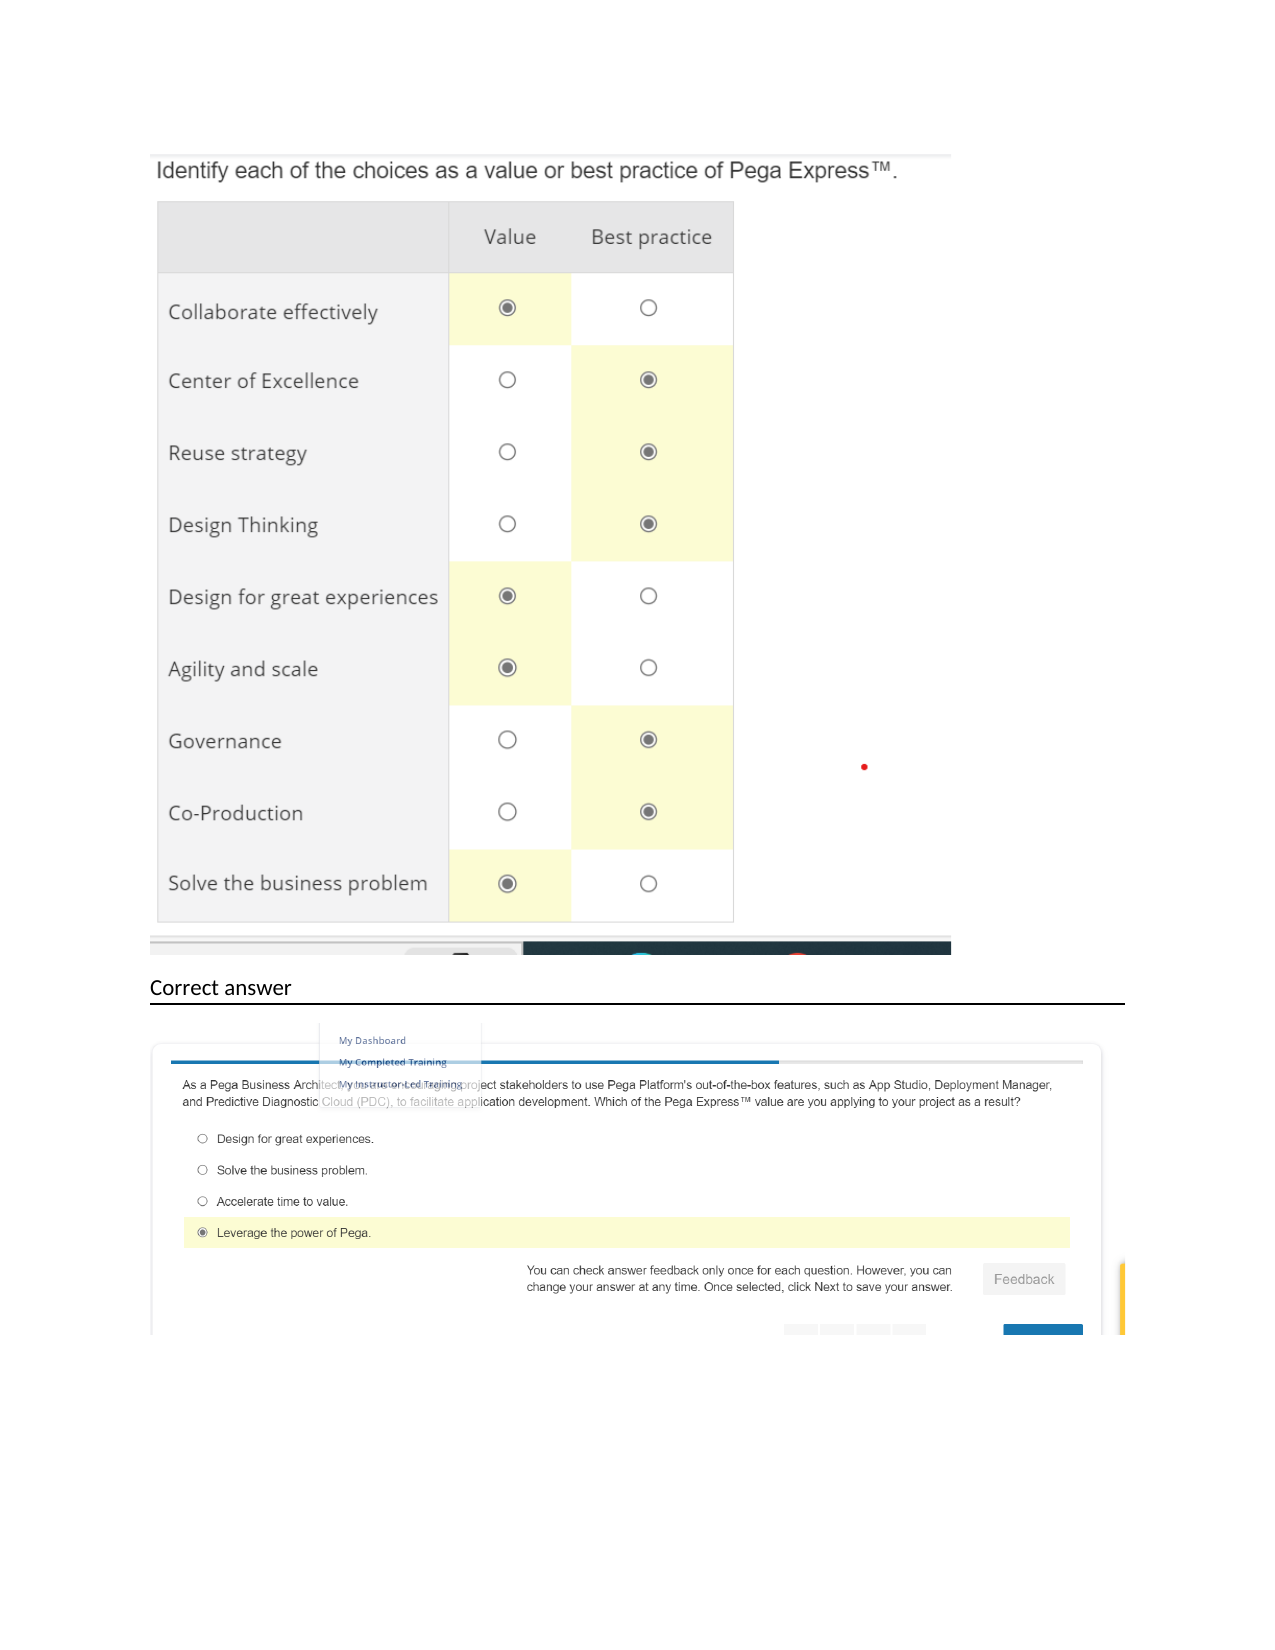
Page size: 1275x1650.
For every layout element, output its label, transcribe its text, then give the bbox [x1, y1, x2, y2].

picture [150, 1023, 1125, 1335]
picture [150, 150, 952, 955]
text Correct answer [150, 973, 1125, 1003]
